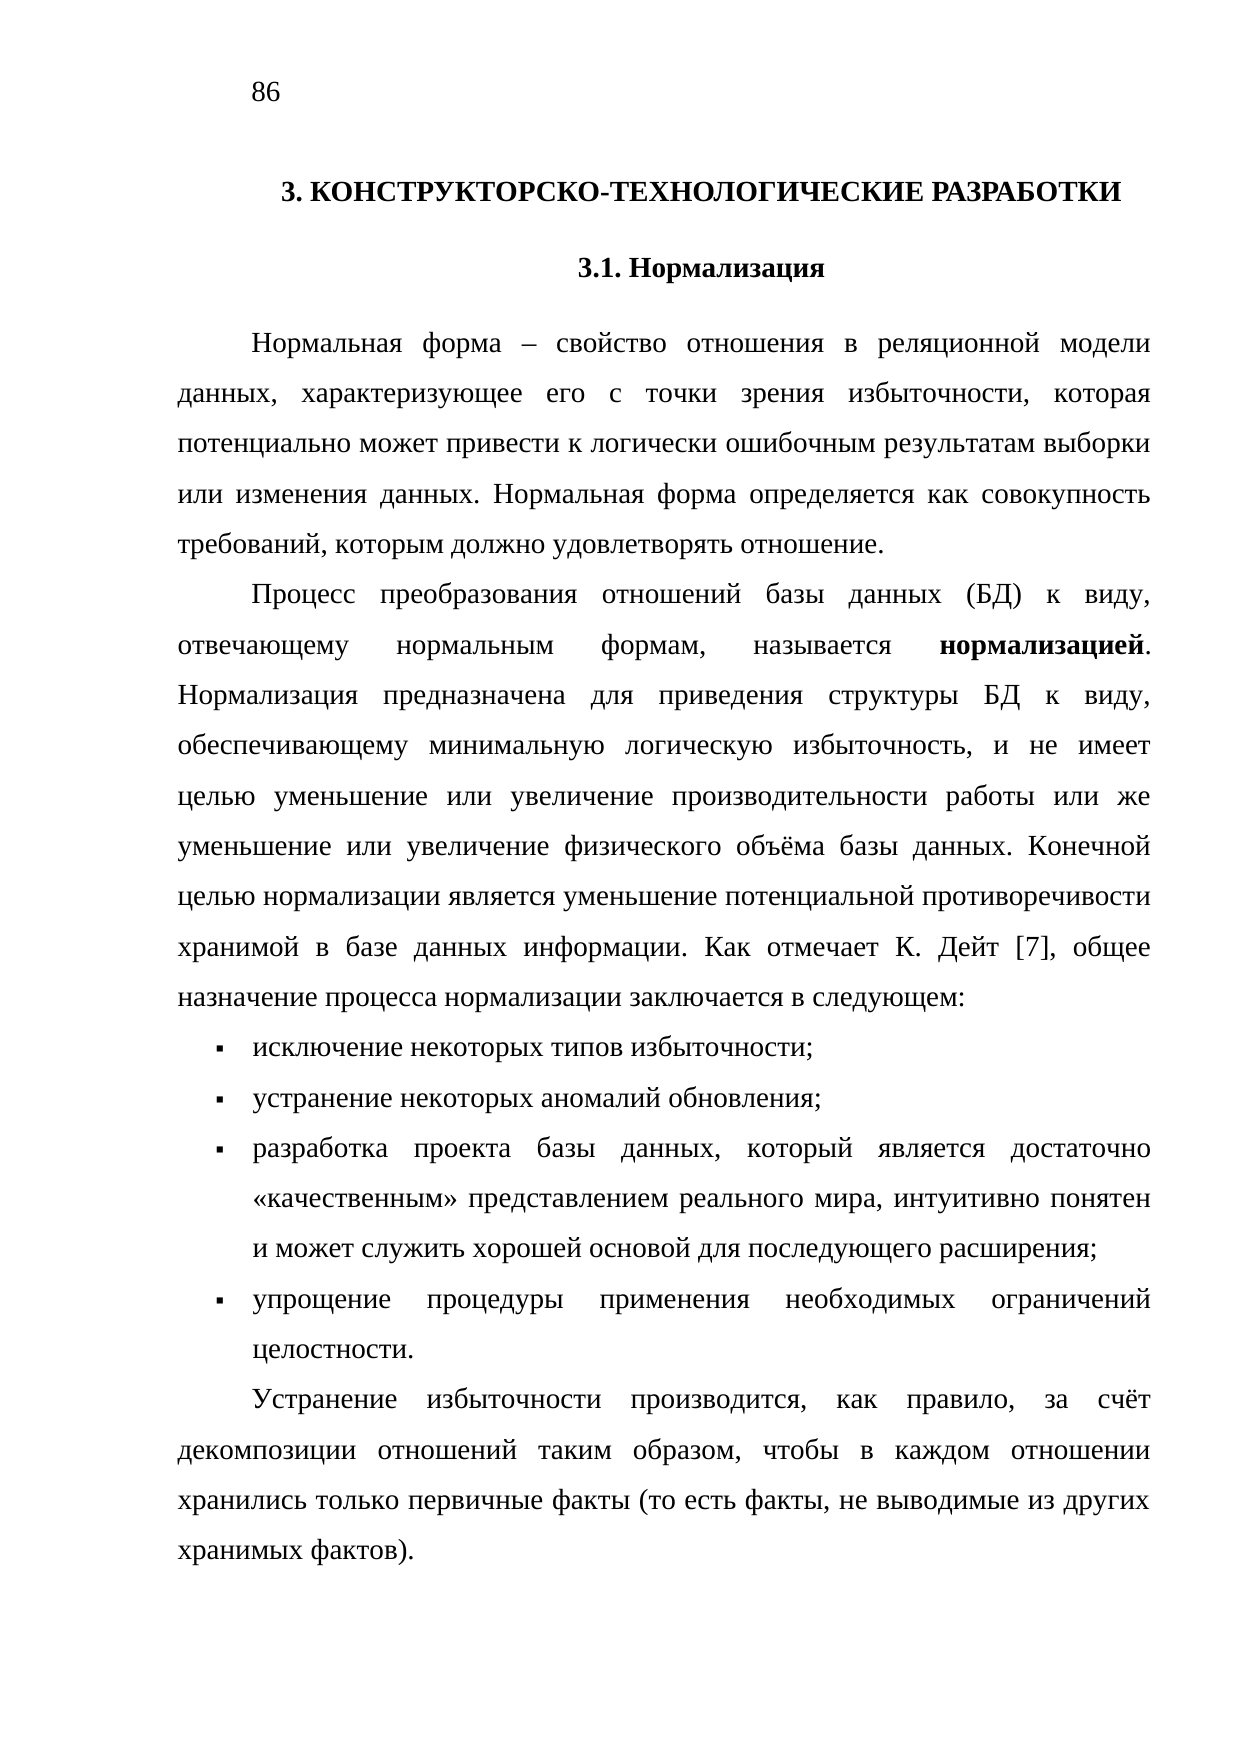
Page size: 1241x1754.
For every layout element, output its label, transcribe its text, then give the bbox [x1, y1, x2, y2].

list устранение некоторых аномалий обновления; [215, 1080, 1152, 1113]
subtitle 3.1. Нормализация [177, 250, 1152, 283]
text Устранение избыточности производится, как правило, за счёт декомпозиции отношений таким образом, чтобы в каждом отношении хранились только первичные факты (то есть факты, не выводимые из других хранимых фактов). [177, 1382, 1152, 1566]
list разработка проекта базы данных, который является достаточно «качественным» представлением реального мира, интуитивно понятен и может служить хорошей основой для последующего расширения; [215, 1130, 1152, 1264]
list исключение некоторых типов избыточности; [215, 1029, 1152, 1063]
text 3. КОНСТРУКТОРСКО-ТЕХНОЛОГИЧЕСКИЕ РАЗРАБОТКИ [177, 174, 1152, 208]
text Процесс преобразования отношений базы данных (БД) к виду, отвечающему нормальным формам, называется нормализацией. Нормализация предназначена для приведения структуры БД к виду, обеспечивающему минимальную логическую избыточность, и не имеет целью уменьшение или увеличение производительности работы или же уменьшение или увеличение физического объёма базы данных. Конечной целью нормализации является уменьшение потенциальной противоречивости хранимой в базе данных информации. Как отмечает К. Дейт [7], общее назначение процесса нормализации заключается в следующем: [177, 577, 1152, 1013]
list упрощение процедуры применения необходимых ограничений целостности. [215, 1281, 1152, 1365]
text Нормальная форма – свойство отношения в реляционной модели данных, характеризующее его с точки зрения избыточности, которая потенциально может привести к логически ошибочным результатам выборки или изменения данных. Нормальная форма определяется как совокупность требований, которым должно удовлетворять отношение. [177, 325, 1152, 560]
